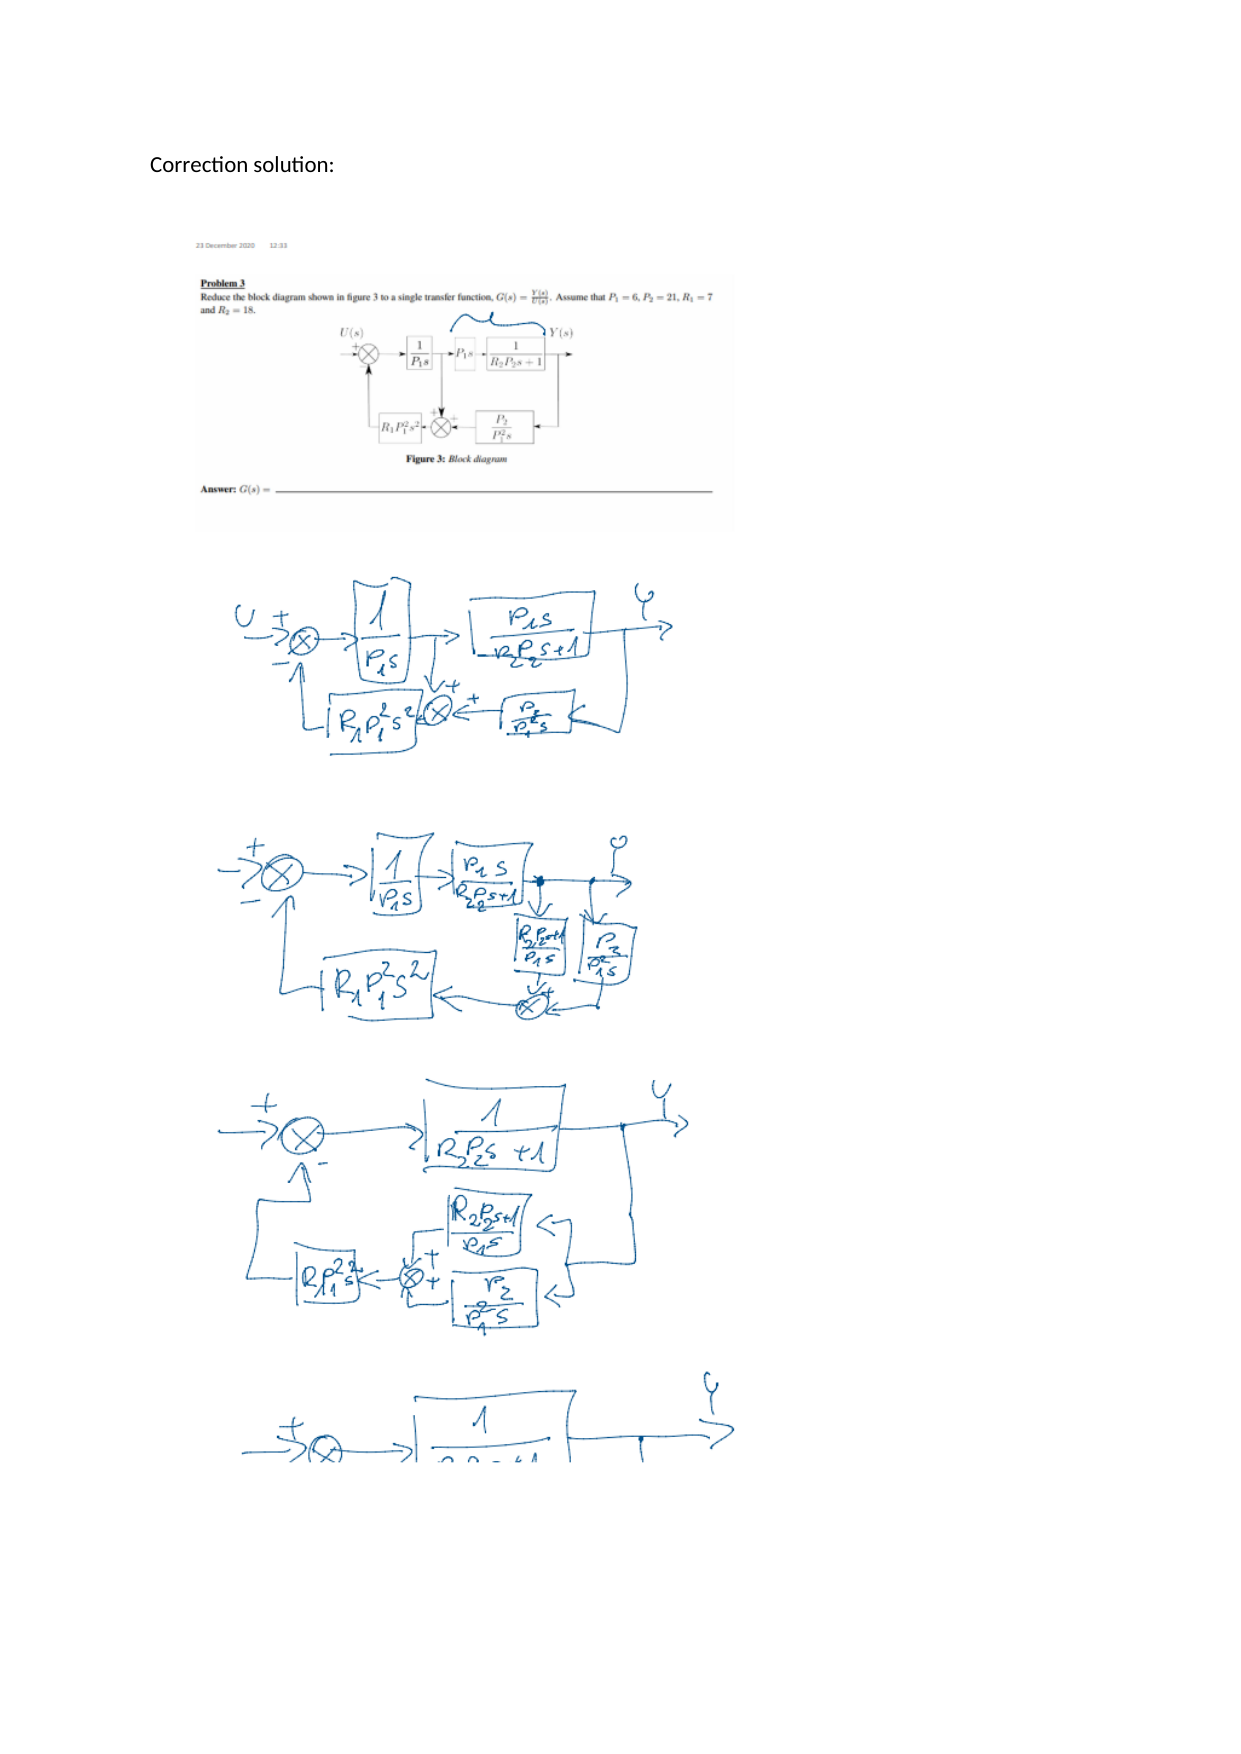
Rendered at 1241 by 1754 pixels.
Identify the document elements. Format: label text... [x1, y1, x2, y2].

picture [150, 196, 1091, 1512]
text Correction solution: [150, 150, 1090, 178]
